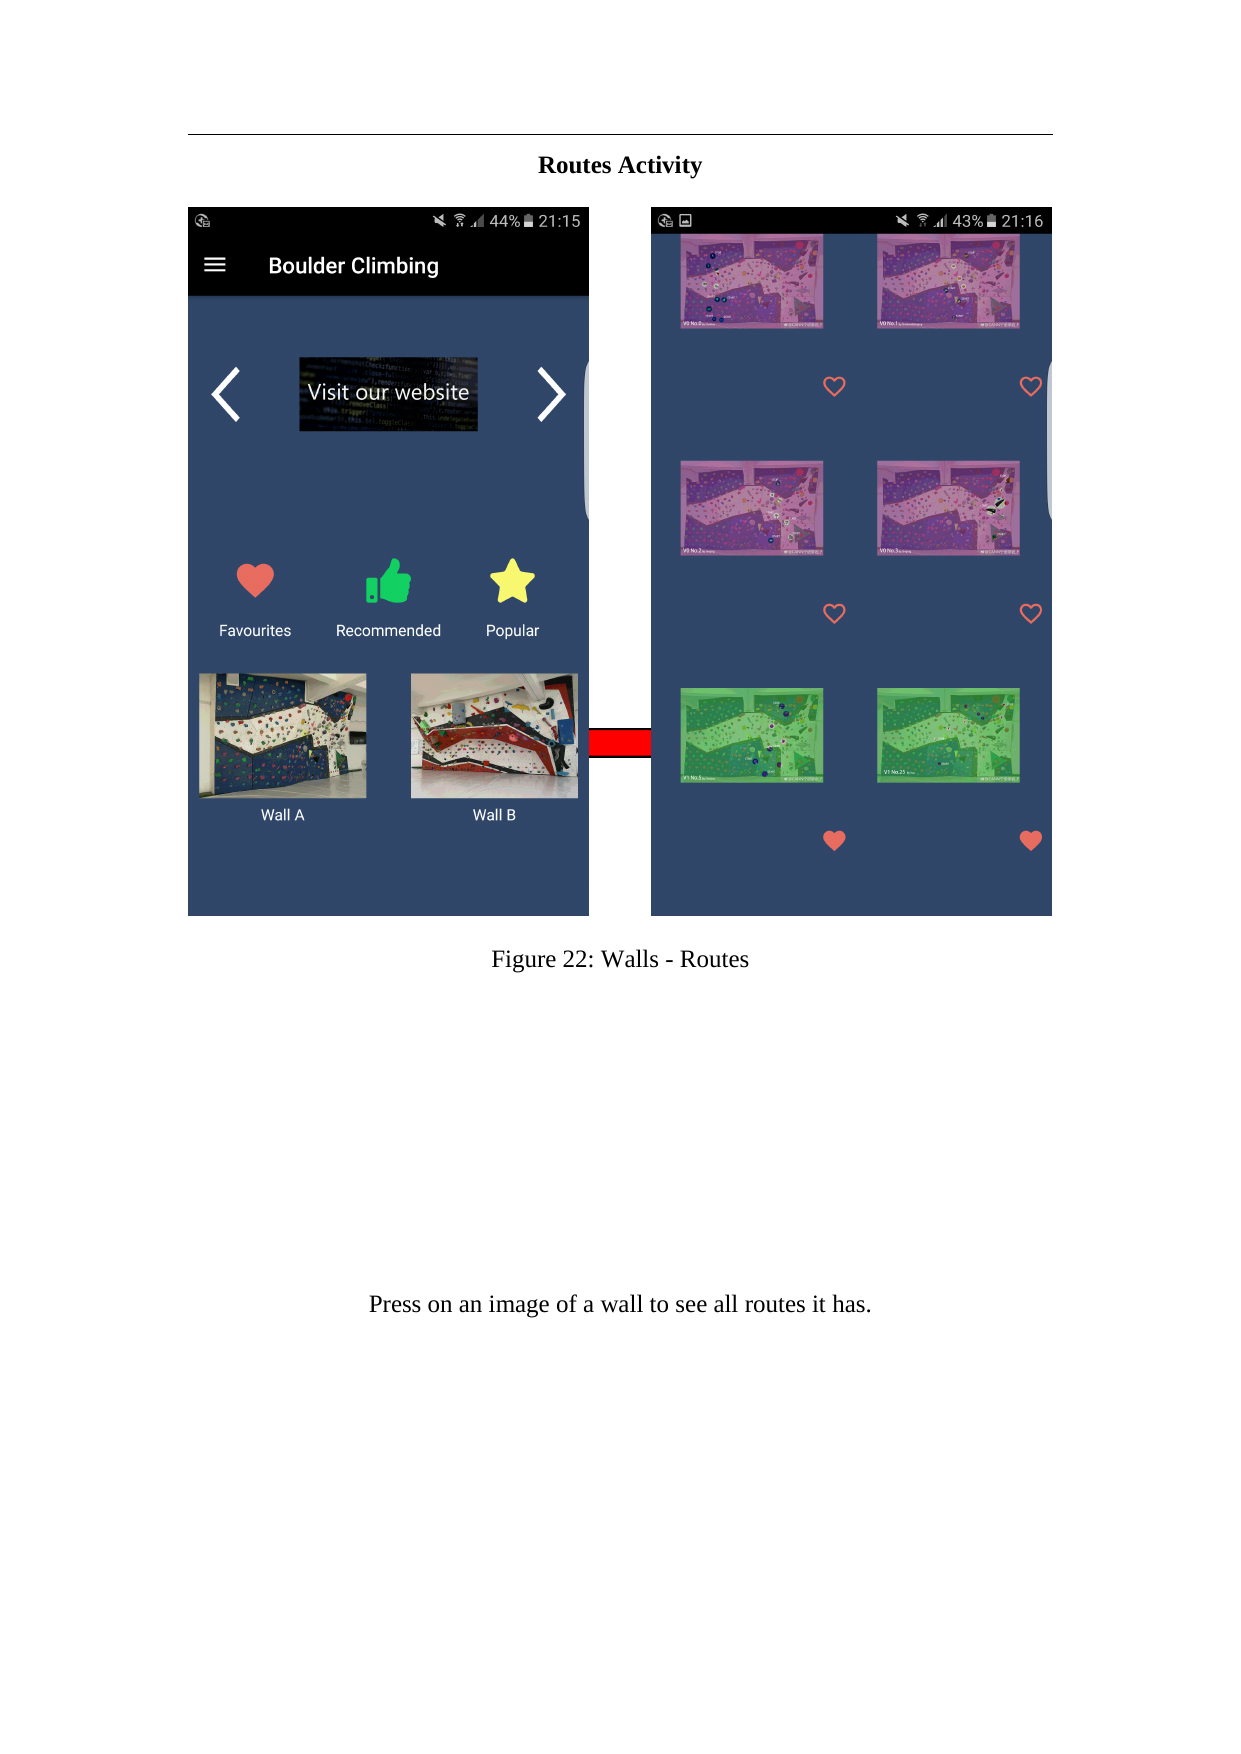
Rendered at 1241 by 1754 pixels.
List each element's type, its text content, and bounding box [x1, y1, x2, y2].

text Routes Activity [187, 150, 1053, 179]
text Press on an image of a wall to see all routes it has. [187, 1289, 1053, 1318]
text Figure 22: Walls - Routes [187, 944, 1053, 973]
picture [651, 207, 1052, 916]
picture [188, 207, 589, 916]
